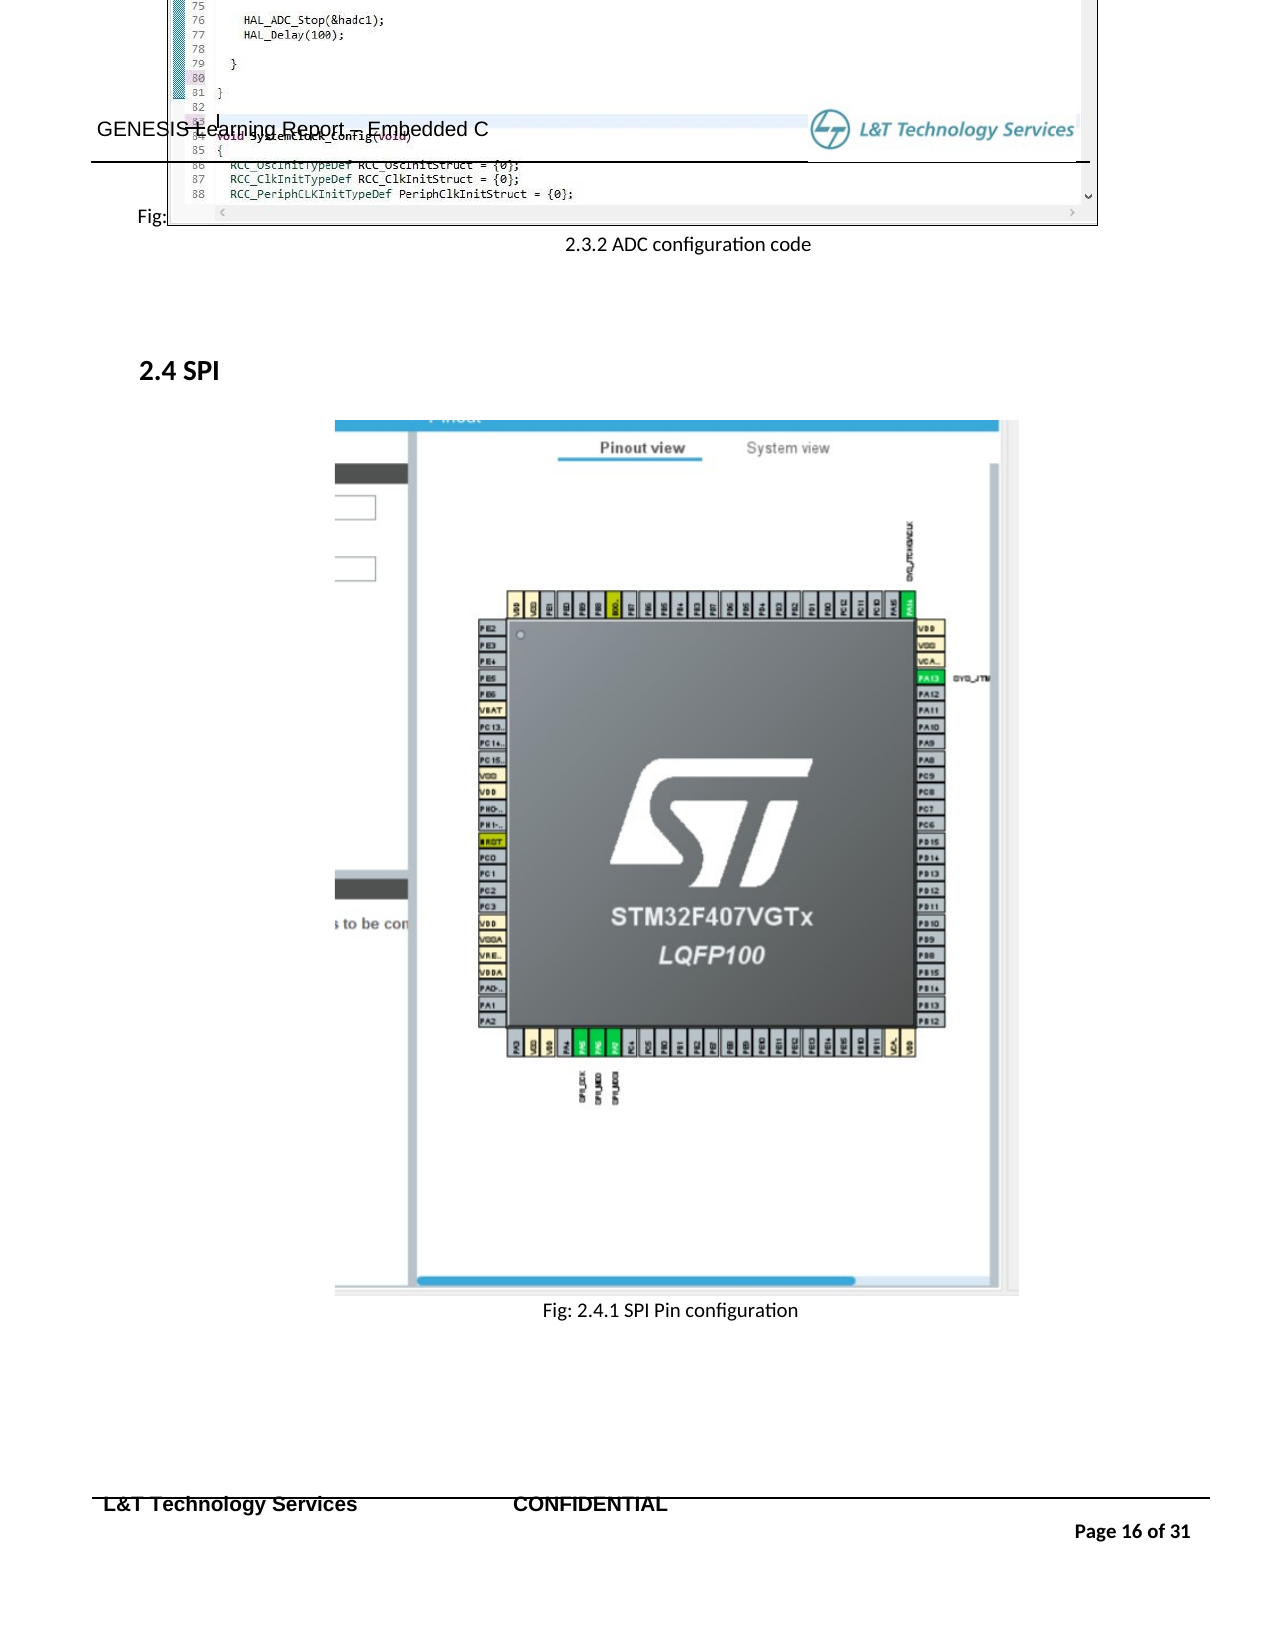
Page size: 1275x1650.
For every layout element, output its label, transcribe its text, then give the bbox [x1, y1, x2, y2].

subtitle 2.4 SPI [139, 352, 1243, 388]
text Fig: 2.3.2 ADC configuration code [103, 203, 811, 256]
picture [168, 0, 1097, 225]
picture [334, 420, 1019, 1296]
text Fig: 2.4.1 SPI Pin configuration [103, 1298, 1238, 1323]
